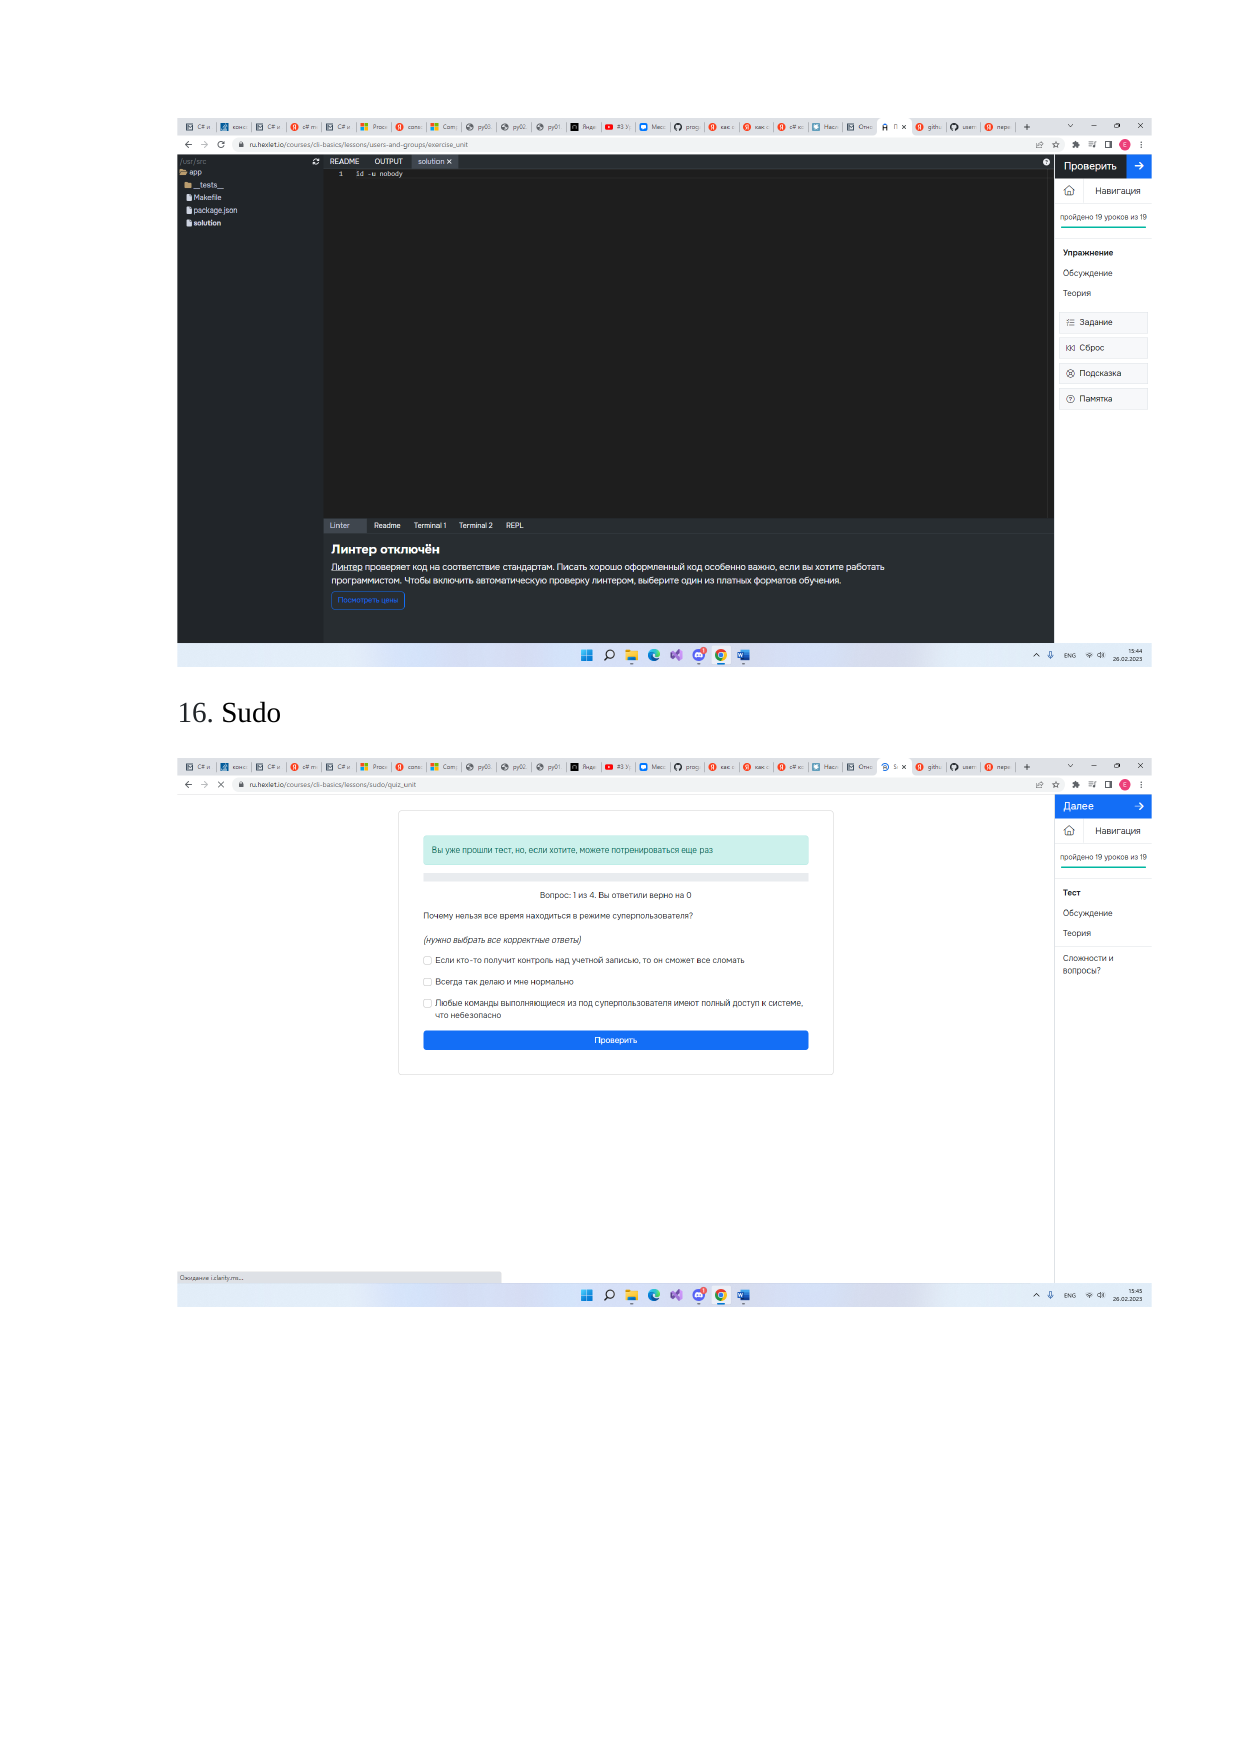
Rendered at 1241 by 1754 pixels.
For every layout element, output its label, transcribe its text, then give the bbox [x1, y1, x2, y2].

picture [177, 758, 1152, 1307]
picture [177, 118, 1152, 667]
subtitle 16. Sudo [177, 695, 1152, 729]
